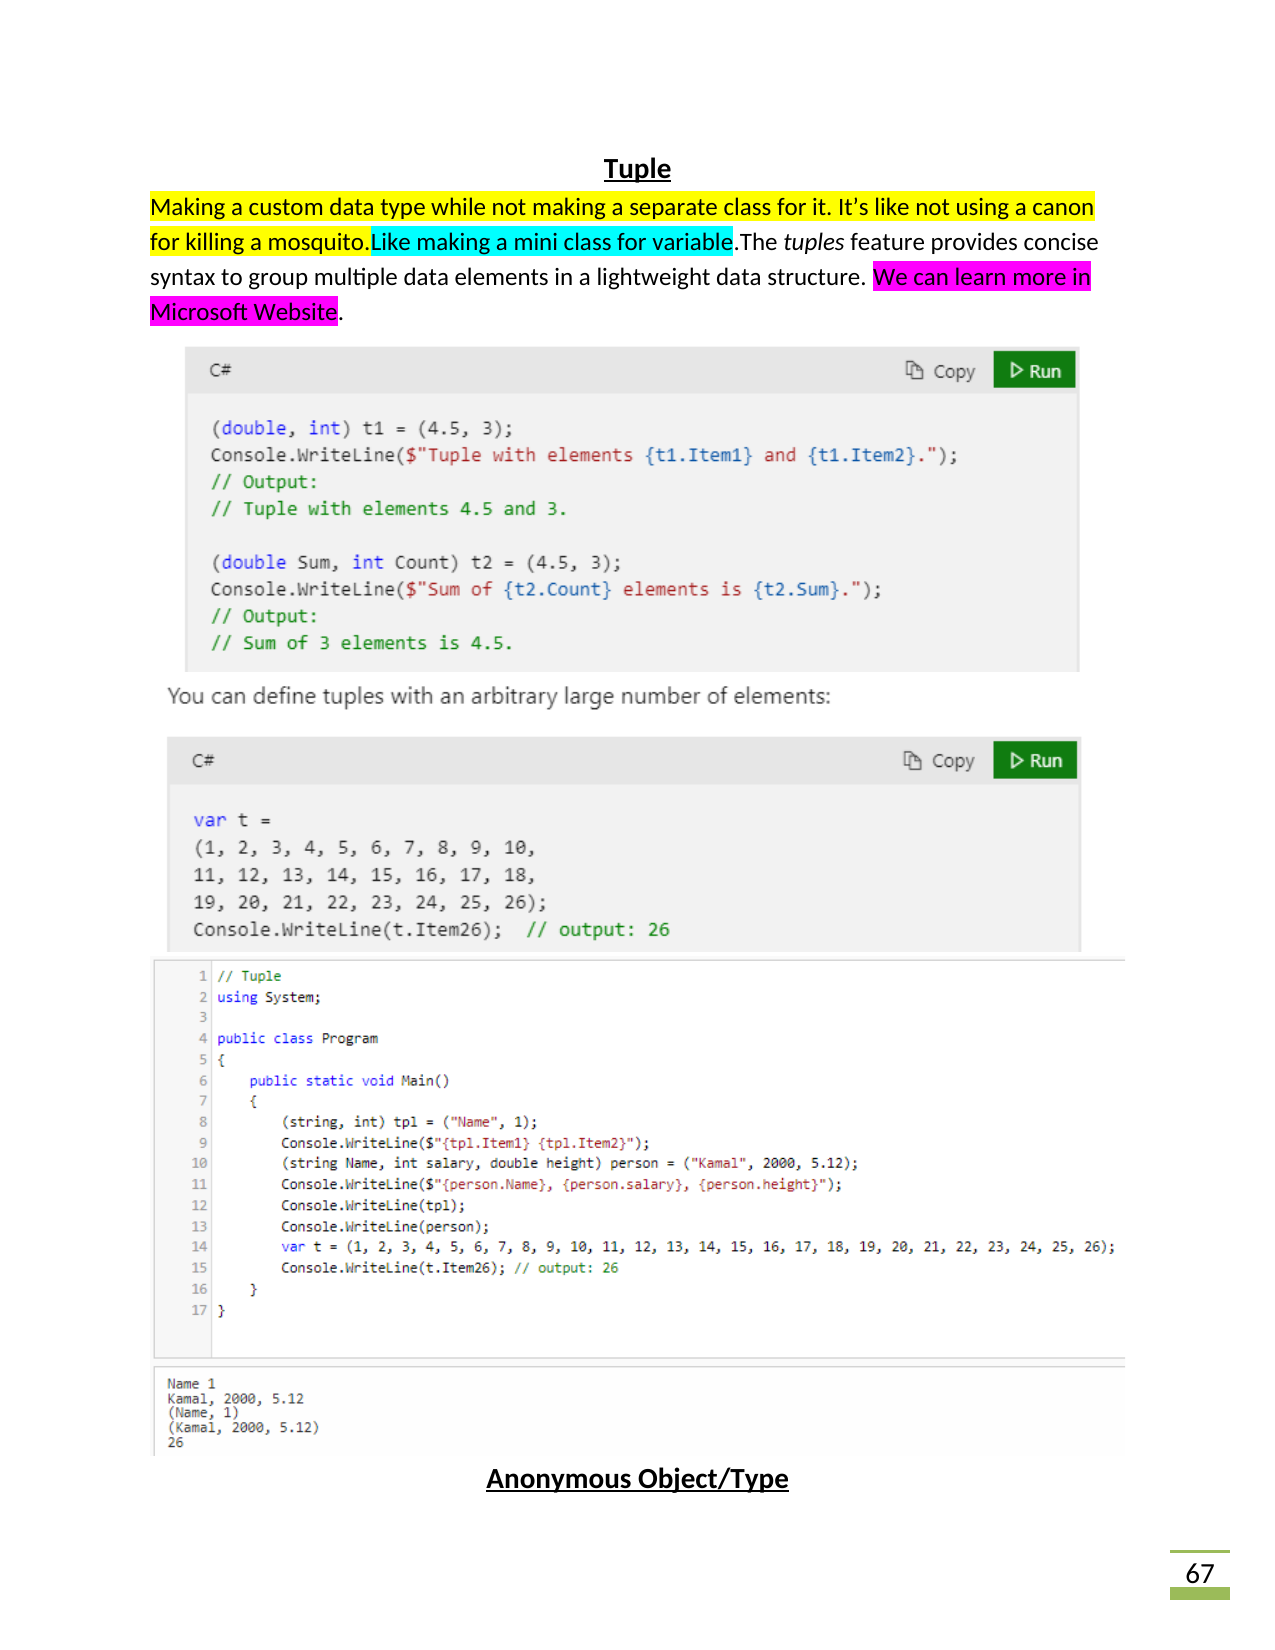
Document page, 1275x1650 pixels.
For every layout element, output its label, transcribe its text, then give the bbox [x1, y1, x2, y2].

picture [150, 675, 1083, 952]
picture [150, 956, 1125, 1456]
text Anonymous Object/Type [150, 1460, 1125, 1495]
text Making a custom data type while not making a separate class for it. It’s like not using a canon for killing a mosquito.Like making a mini class for variable.The tuples feature provides concise syntax to group multiple data elements in a lightweight data structure. We can learn more in Microsoft Website. [150, 191, 1125, 326]
text Tuple [150, 150, 1125, 186]
picture [150, 331, 1100, 672]
